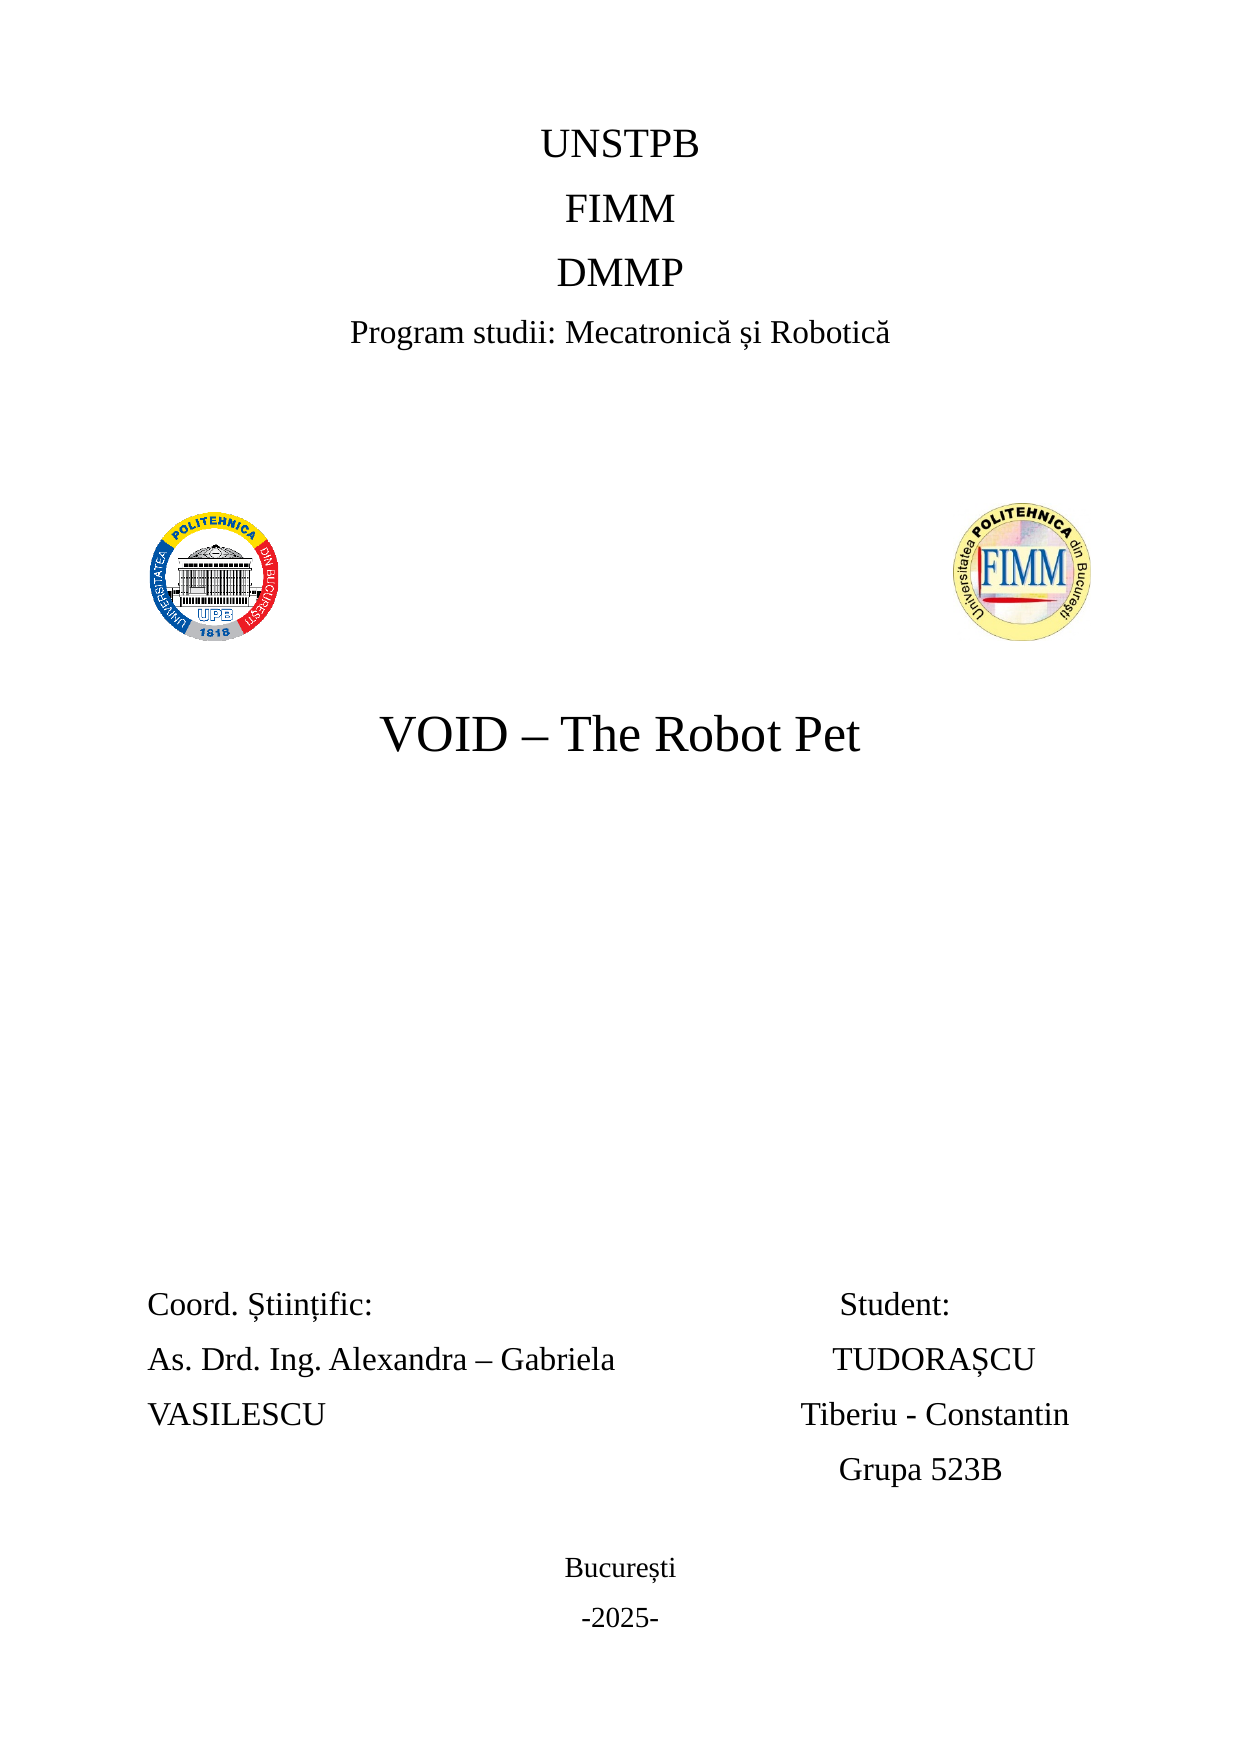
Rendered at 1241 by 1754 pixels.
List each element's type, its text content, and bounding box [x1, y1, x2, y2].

picture [953, 503, 1091, 641]
text Grupa 523B [147, 1449, 1093, 1488]
text Program studii: Mecatronică și Robotică [147, 312, 1093, 351]
text -2025- [147, 1600, 1093, 1633]
text FIMM [147, 183, 1093, 231]
text Coord. Științific: Student: [147, 1284, 1093, 1323]
text București [147, 1550, 1093, 1583]
text As. Drd. Ing. Alexandra – Gabriela TUDORAȘCU [147, 1339, 1093, 1378]
picture [149, 512, 279, 641]
text VASILESCU Tiberiu - Constantin [147, 1394, 1093, 1433]
text VOID – The Robot Pet [147, 703, 1093, 763]
text DMMP [147, 248, 1093, 296]
text UNSTPB [147, 118, 1093, 166]
